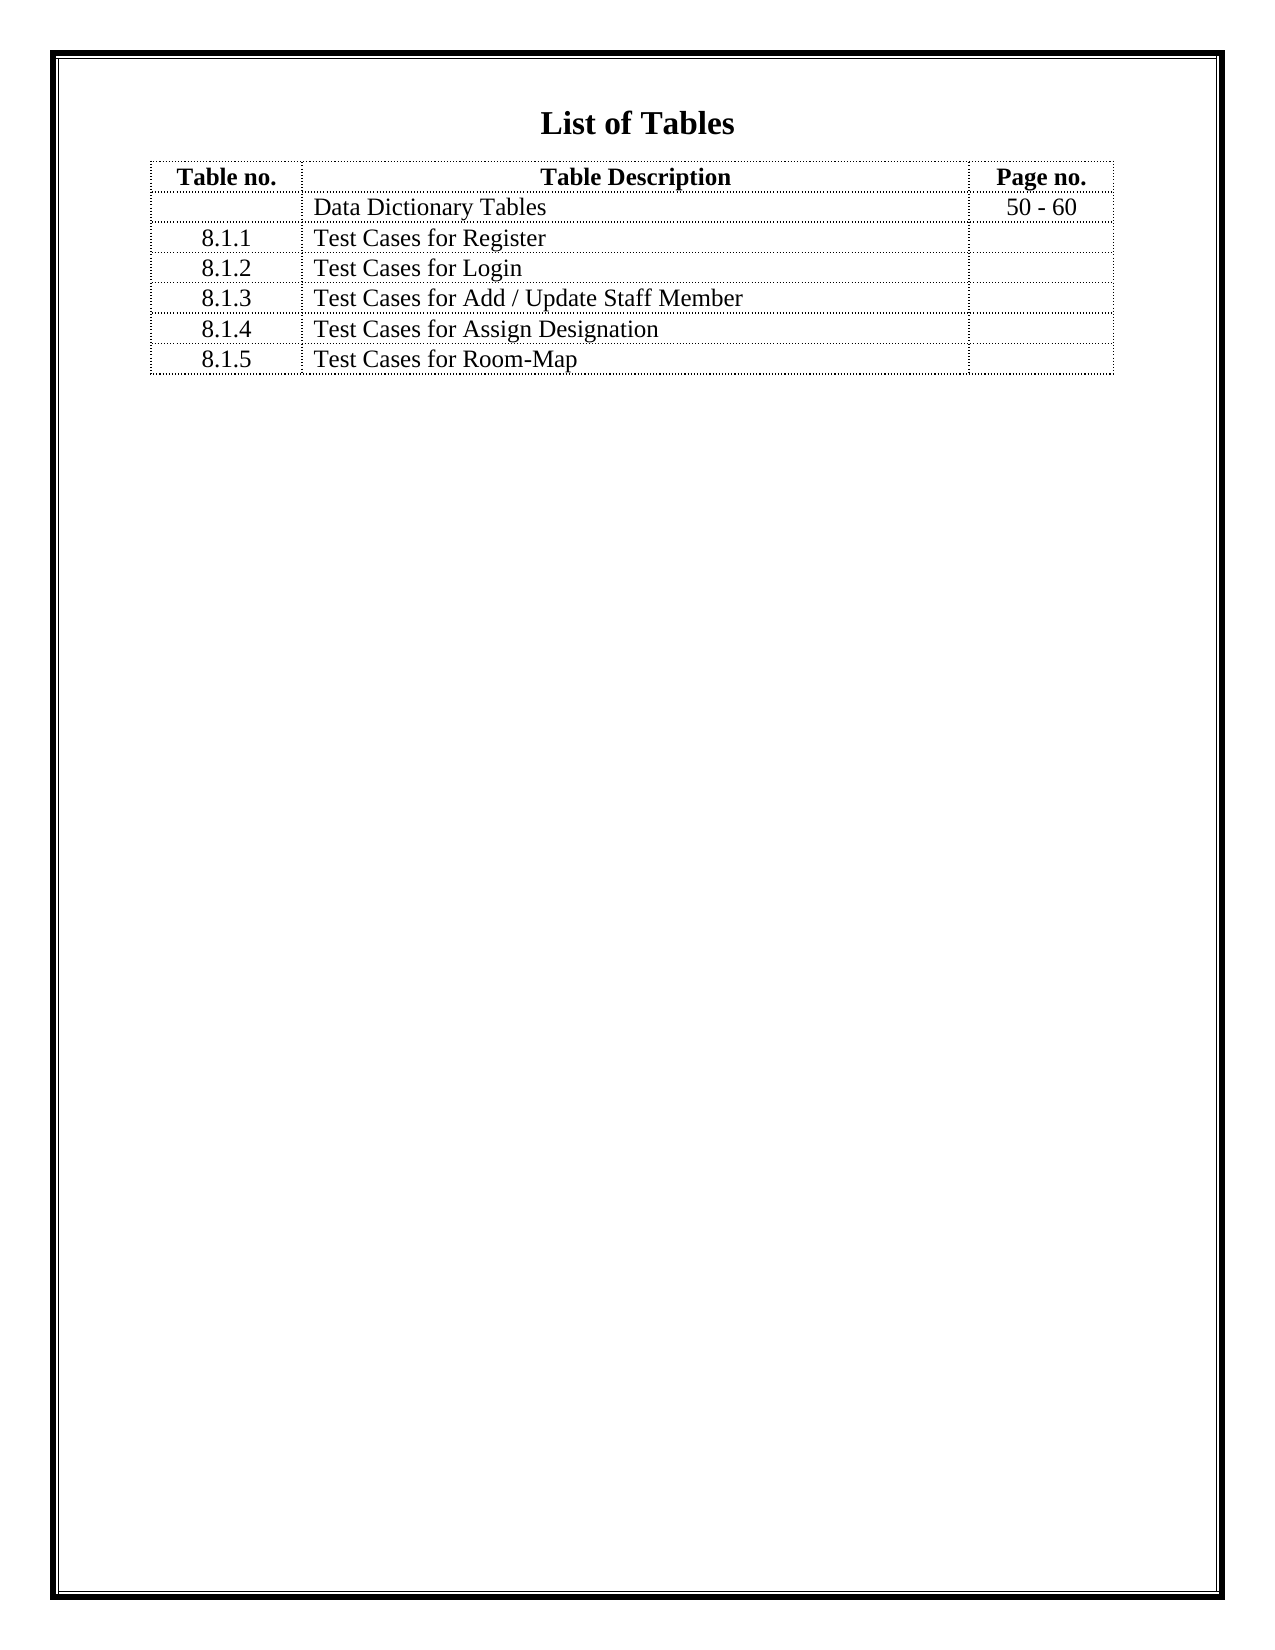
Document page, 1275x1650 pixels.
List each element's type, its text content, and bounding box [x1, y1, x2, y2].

table_cell Test Cases for Login [302, 252, 969, 282]
table_cell Test Cases for Add / Update Staff Member [302, 282, 969, 312]
text List of Tables [150, 103, 1125, 141]
table_header Table no. [151, 161, 302, 191]
table_cell 8.1.2 [151, 252, 302, 282]
table_cell 50 - 60 [969, 191, 1113, 221]
table_cell [969, 312, 1113, 342]
table_cell 8.1.4 [151, 312, 302, 342]
table_cell Data Dictionary Tables [302, 191, 969, 221]
table_cell [969, 221, 1113, 252]
table_cell 8.1.5 [151, 343, 302, 373]
table_cell 8.1.3 [151, 282, 302, 312]
table_header Page no. [969, 161, 1113, 191]
table_cell [969, 282, 1113, 312]
table_cell [969, 343, 1113, 373]
table_header Table Description [302, 161, 969, 191]
table_cell Test Cases for Assign Designation [302, 312, 969, 342]
table_cell Test Cases for Room-Map [302, 343, 969, 373]
table_cell Test Cases for Register [302, 221, 969, 252]
table_cell [151, 191, 302, 221]
table_cell [969, 252, 1113, 282]
table_cell 8.1.1 [151, 221, 302, 252]
